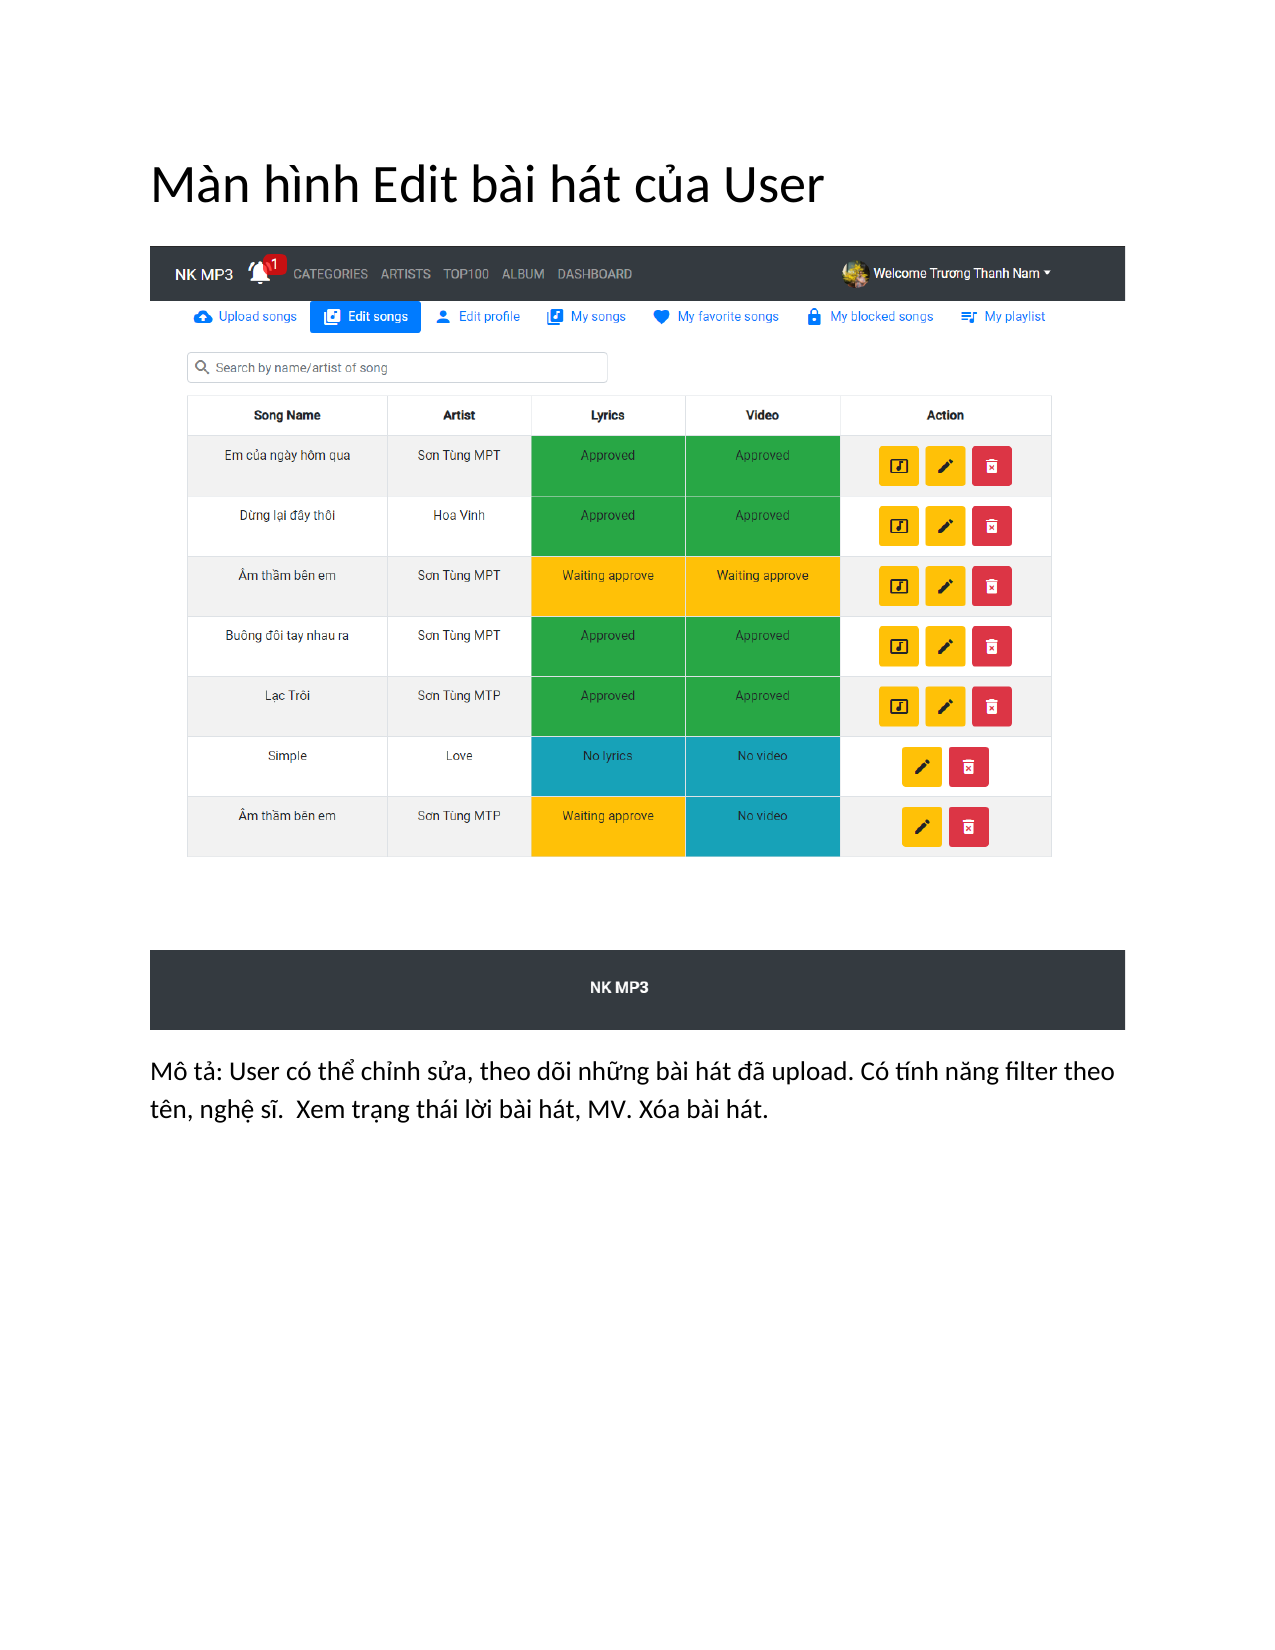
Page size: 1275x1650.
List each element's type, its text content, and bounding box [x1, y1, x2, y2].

text Mô tả: User có thể chỉnh sửa, theo dõi những bài hát đã upload. Có tính năng filter theo tên, nghệ sĩ. Xem trạng thái lời bài hát, MV. Xóa bài hát. [150, 1054, 1125, 1126]
picture [150, 246, 1125, 1030]
text Màn hình Edit bài hát của User [150, 150, 1125, 216]
